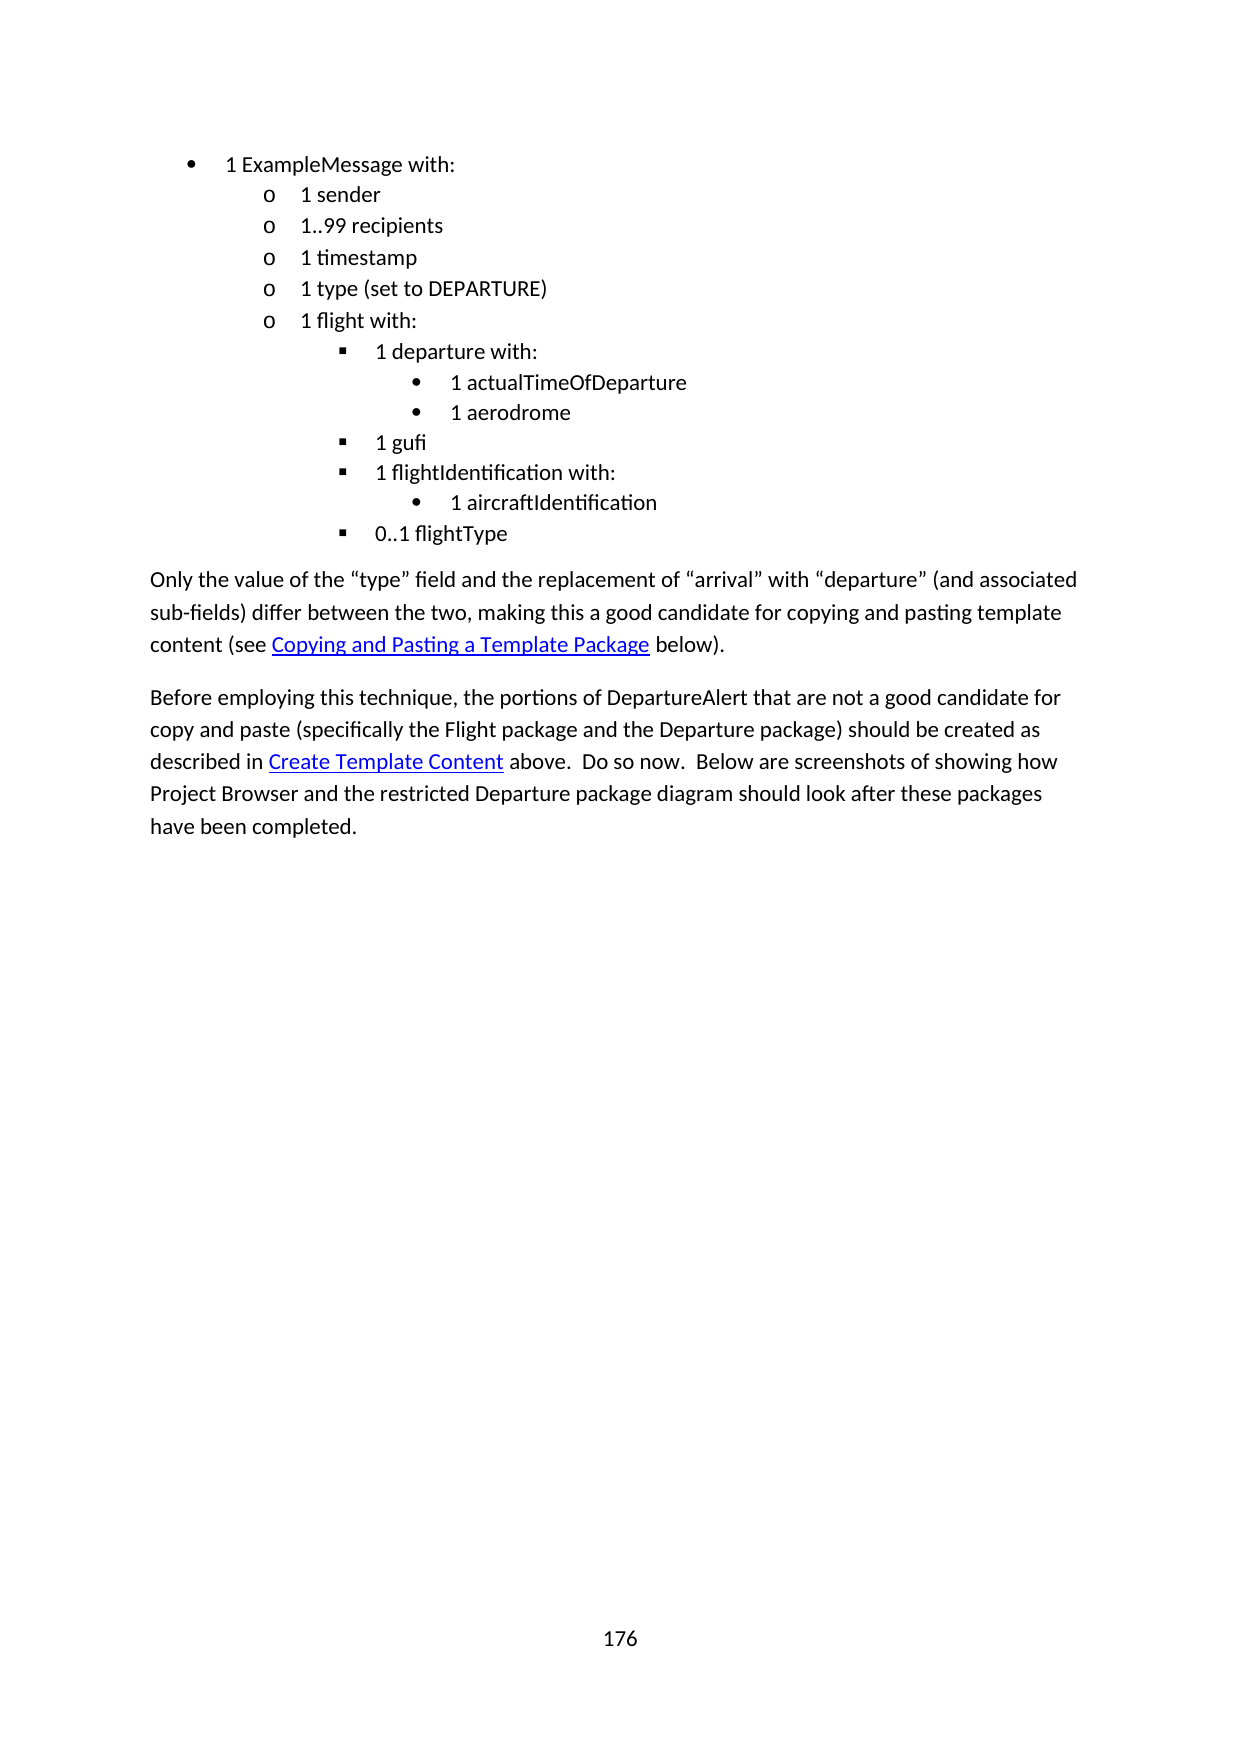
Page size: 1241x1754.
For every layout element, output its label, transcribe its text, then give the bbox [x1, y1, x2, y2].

list 1 departure with: [337, 337, 1090, 366]
list 1 ExampleMessage with: [187, 150, 1090, 178]
list 0..1 flightType [337, 519, 1090, 547]
list 1 flightIdentification with: [337, 458, 1090, 486]
list 1 timestamp [262, 243, 1090, 272]
list 1 gufi [337, 428, 1090, 456]
list 1 type (set to DEPARTURE) [262, 274, 1090, 304]
text Only the value of the “type” field and the replacement of “arrival” with “departure” (and associated sub-fields) differ between the two, making this a good candidate for copying and pasting template content (see Copying and Pasting a Template Package below). [150, 566, 1090, 658]
list 1 aircraftIdentification [412, 488, 1090, 517]
text Before employing this technique, the portions of DepartureAlert that are not a good candidate for copy and paste (specifically the Flight package and the Departure package) should be created as described in Create Template Content above. Do so now. Below are screenshots of showing how Project Browser and the restricted Departure package diagram should look after these packages have been completed. [150, 683, 1090, 840]
list 1 actualTimeOfDeparture [412, 368, 1090, 396]
list 1 aerodrome [412, 398, 1090, 426]
list 1 flight with: [262, 306, 1090, 335]
list 1..99 recipients [262, 212, 1090, 241]
list 1 sender [262, 180, 1090, 209]
